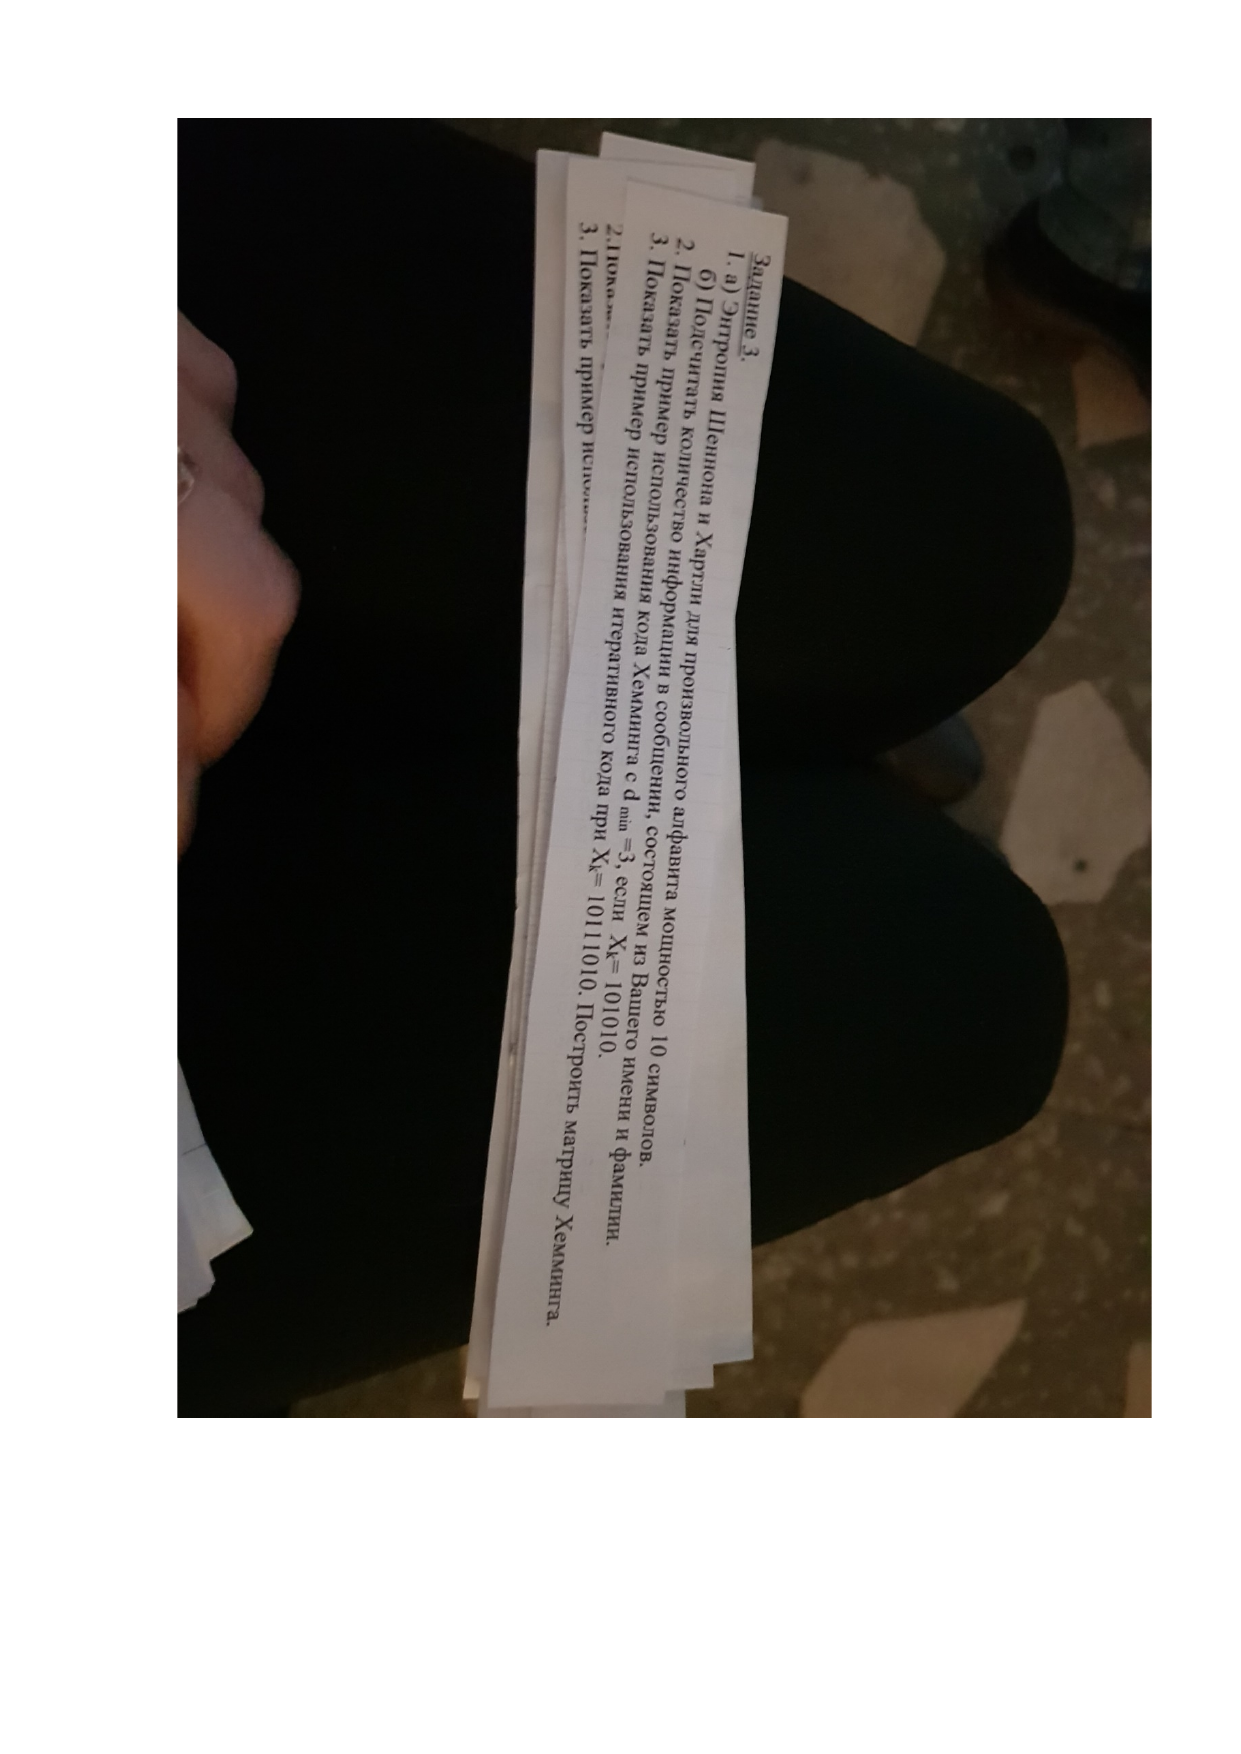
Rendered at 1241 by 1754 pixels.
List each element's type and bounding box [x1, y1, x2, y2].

picture [177, 118, 1152, 1418]
